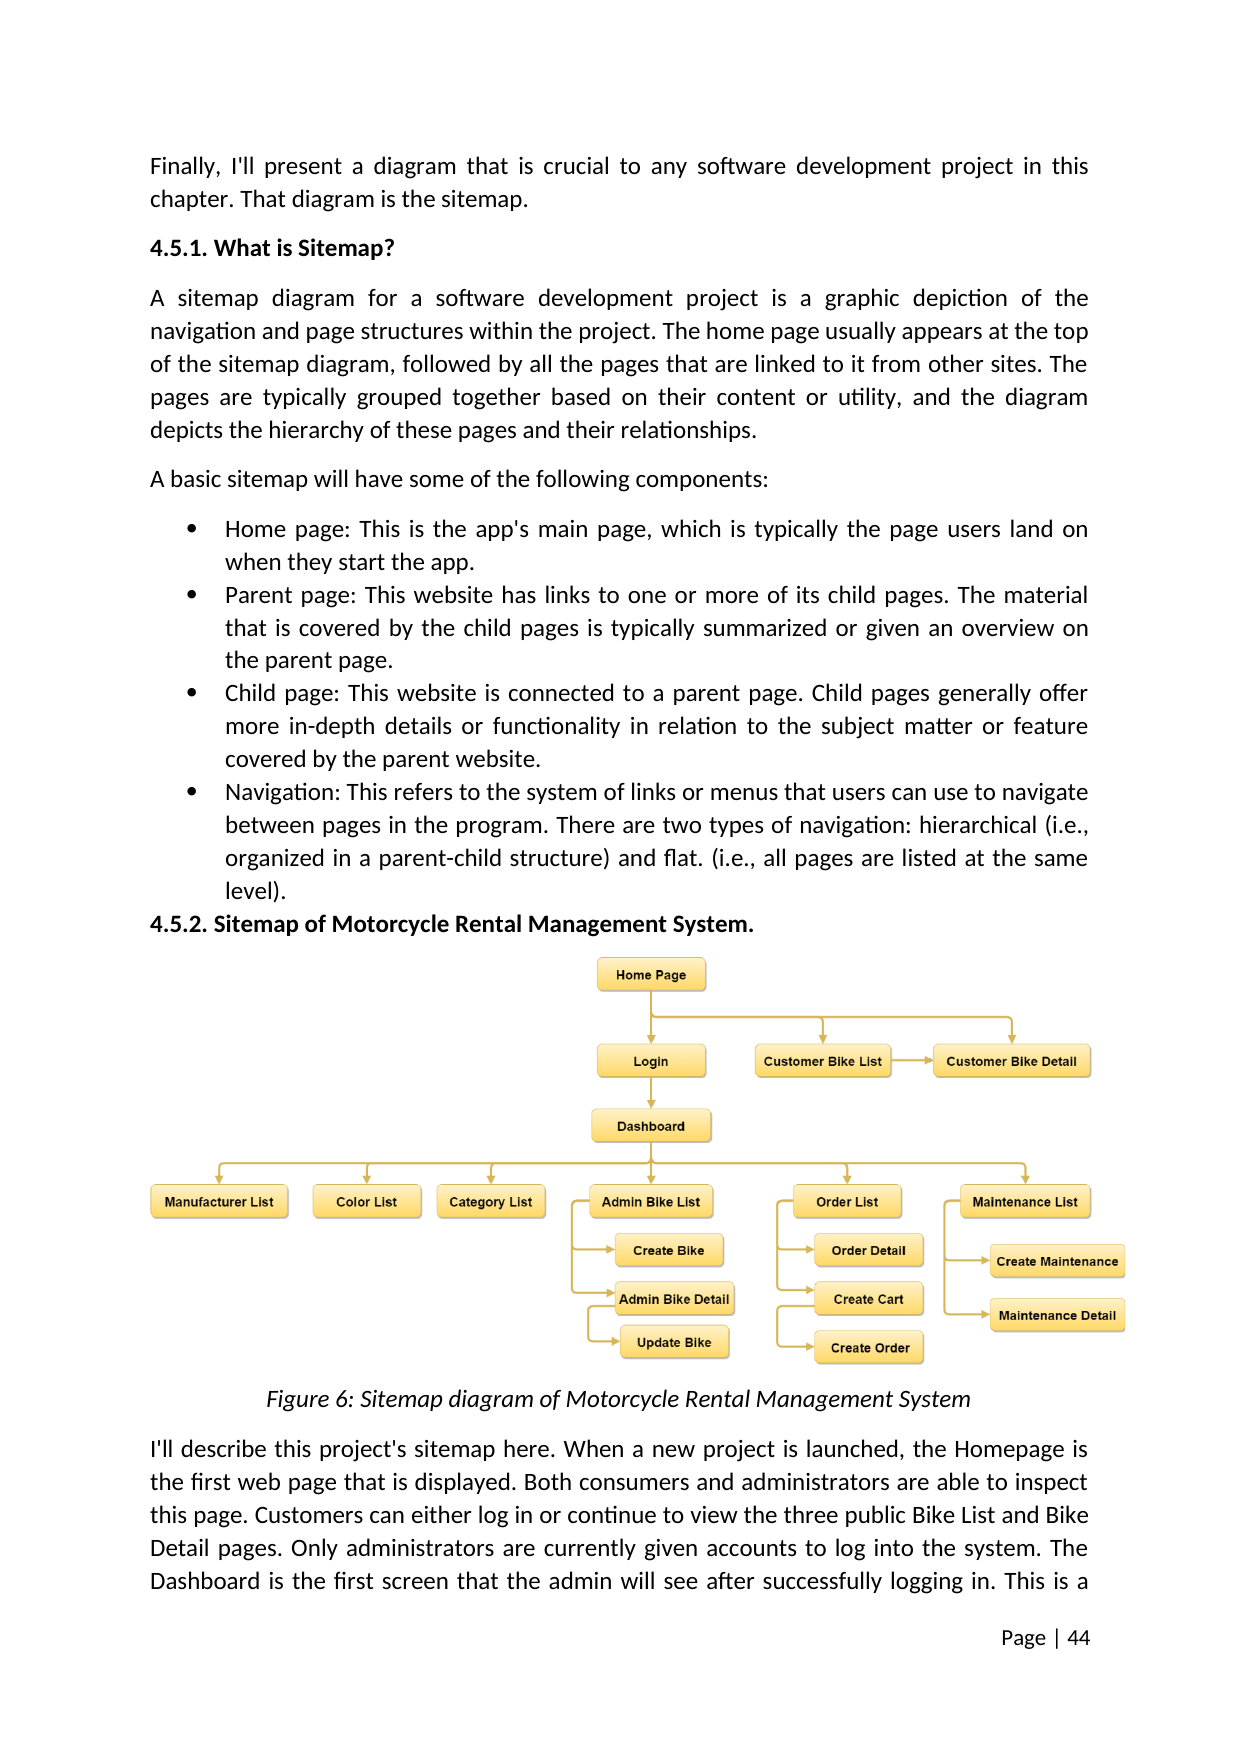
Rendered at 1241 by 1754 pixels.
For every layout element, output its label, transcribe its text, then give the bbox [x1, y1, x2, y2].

text A basic sitemap will have some of the following components: [150, 463, 1090, 494]
list Parent page: This website has links to one or more of its child pages. The material that is covered by the child pages is typically summarized or given an overview on the parent page. [187, 579, 1090, 675]
text Figure 6: Sitemap diagram of Motorcycle Rental Management System [150, 1383, 1090, 1414]
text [150, 1433, 1090, 1595]
list Home page: This is the app's main page, which is typically the page users land on when they start the app. [187, 513, 1090, 576]
picture [150, 957, 1125, 1365]
list Navigation: This refers to the system of links or menus that users can use to navigate between pages in the program. There are two types of navigation: hierarchical (i.e., organized in a parent-child structure) and flat. (i.e., all pages are listed at the same level). [187, 776, 1090, 906]
text 4.5.1. What is Sitemap? [150, 232, 1090, 263]
text 4.5.2. Sitemap of Motorcycle Rental Management System. [150, 908, 1090, 938]
text A sitemap diagram for a software development project is a graphic depiction of the navigation and page structures within the project. The home page usually appears at the top of the sitemap diagram, followed by all the pages that are linked to it from other sites. The pages are typically grouped together based on their content or utility, and the diagram depicts the hierarchy of these pages and their relationships. [150, 282, 1090, 444]
text Finally, I'll present a diagram that is crucial to any software development project in this chapter. That diagram is the sitemap. [150, 150, 1090, 213]
list Child page: This website is connected to a parent page. Child pages generally offer more in-depth details or functionality in relation to the subject matter or feature covered by the parent website. [187, 677, 1090, 774]
